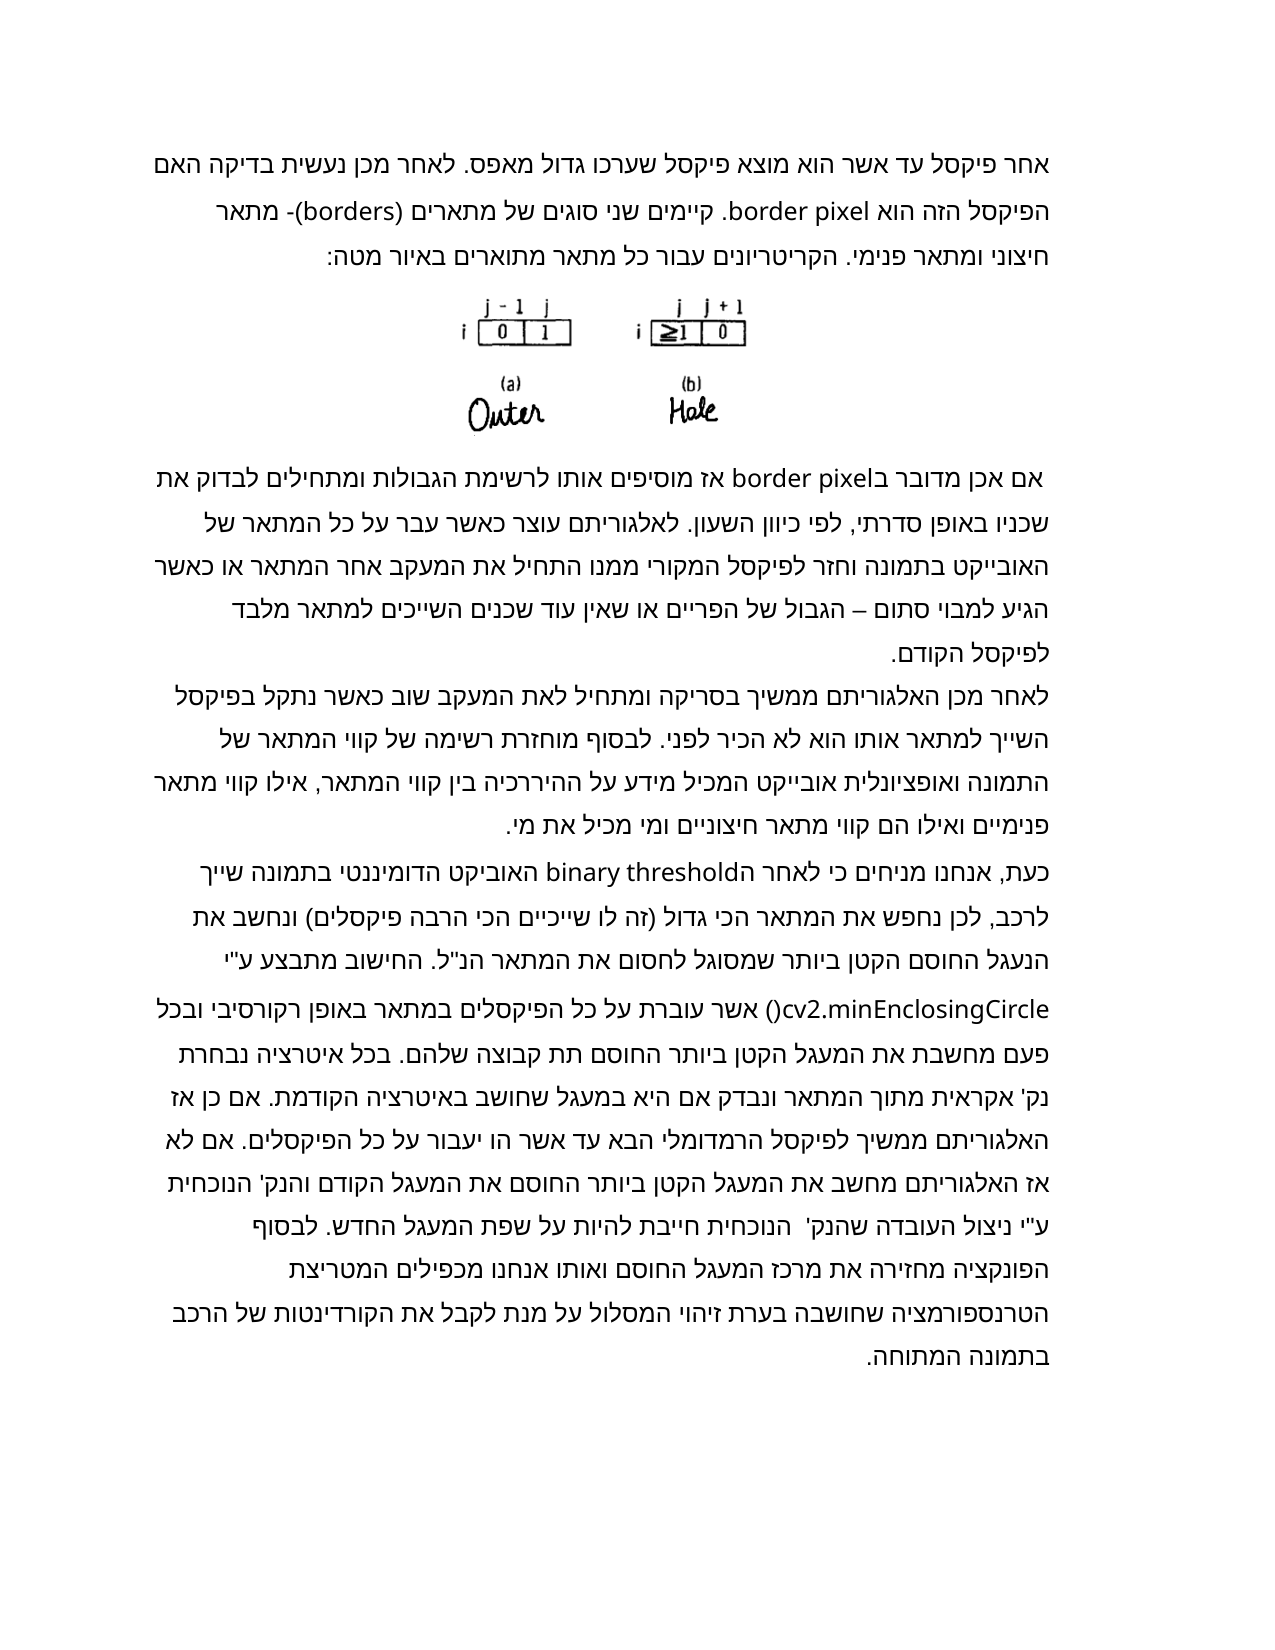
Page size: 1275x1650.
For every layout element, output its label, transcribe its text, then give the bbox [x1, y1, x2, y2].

list לאחר מכן האלגוריתם ממשיך בסריקה ומתחיל לאת המעקב שוב כאשר נתקל בפיקסל השייך למתאר אותו הוא לא הכיר לפני. לבסוף מוחזרת רשימה של קווי המתאר של התמונה ואופציונלית אובייקט המכיל מידע על ההיררכיה בין קווי המתאר, אילו קווי מתאר פנימיים ואילו הם קווי מתאר חיצוניים ומי מכיל את מי. [150, 682, 1050, 840]
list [150, 150, 1087, 270]
picture [444, 284, 756, 444]
list כעת, אנחנו מניחים כי לאחר הbinary threshold האוביקט הדומיננטי בתמונה שייך לרכב, לכן נחפש את המתאר הכי גדול (זה לו שייכיים הכי הרבה פיקסלים) ונחשב את הנעגל החוסם הקטן ביותר שמסוגל לחסום את המתאר הנ"ל. החישוב מתבצע ע"י cv2.minEnclosingCircle() אשר עוברת על כל הפיקסלים במתאר באופן רקורסיבי ובכל פעם מחשבת את המעגל הקטן ביותר החוסם תת קבוצה שלהם. בכל איטרציה נבחרת נק' אקראית מתוך המתאר ונבדק אם היא במעגל שחושב באיטרציה הקודמת. אם כן אז האלגוריתם ממשיך לפיקסל הרמדומלי הבא עד אשר הו יעבור על כל הפיקסלים. אם לא אז האלגוריתם מחשב את המעגל הקטן ביותר החוסם את המעגל הקודם והנק' הנוכחית ע"י ניצול העובדה שהנק' הנוכחית חייבת להיות על שפת המעגל החדש. לבסוף הפונקציה מחזירה את מרכז המעגל החוסם ואותו אנחנו מכפילים המטריצת הטרנספורמציה שחושבה בערת זיהוי המסלול על מנת לקבל את הקורדינטות של הרכב בתמונה המתוחה. [150, 854, 1050, 1371]
list אם אכן מדובר בborder pixel אז מוסיפים אותו לרשימת הגבולות ומתחילים לבדוק את שכניו באופן סדרתי, לפי כיוון השעון. לאלגוריתם עוצר כאשר עבר על כל המתאר של האובייקט בתמונה וחזר לפיקסל המקורי ממנו התחיל את המעקב אחר המתאר או כאשר הגיע למבוי סתום – הגבול של הפריים או שאין עוד שכנים השייכים למתאר מלבד לפיקסל הקודם. [150, 461, 1050, 667]
